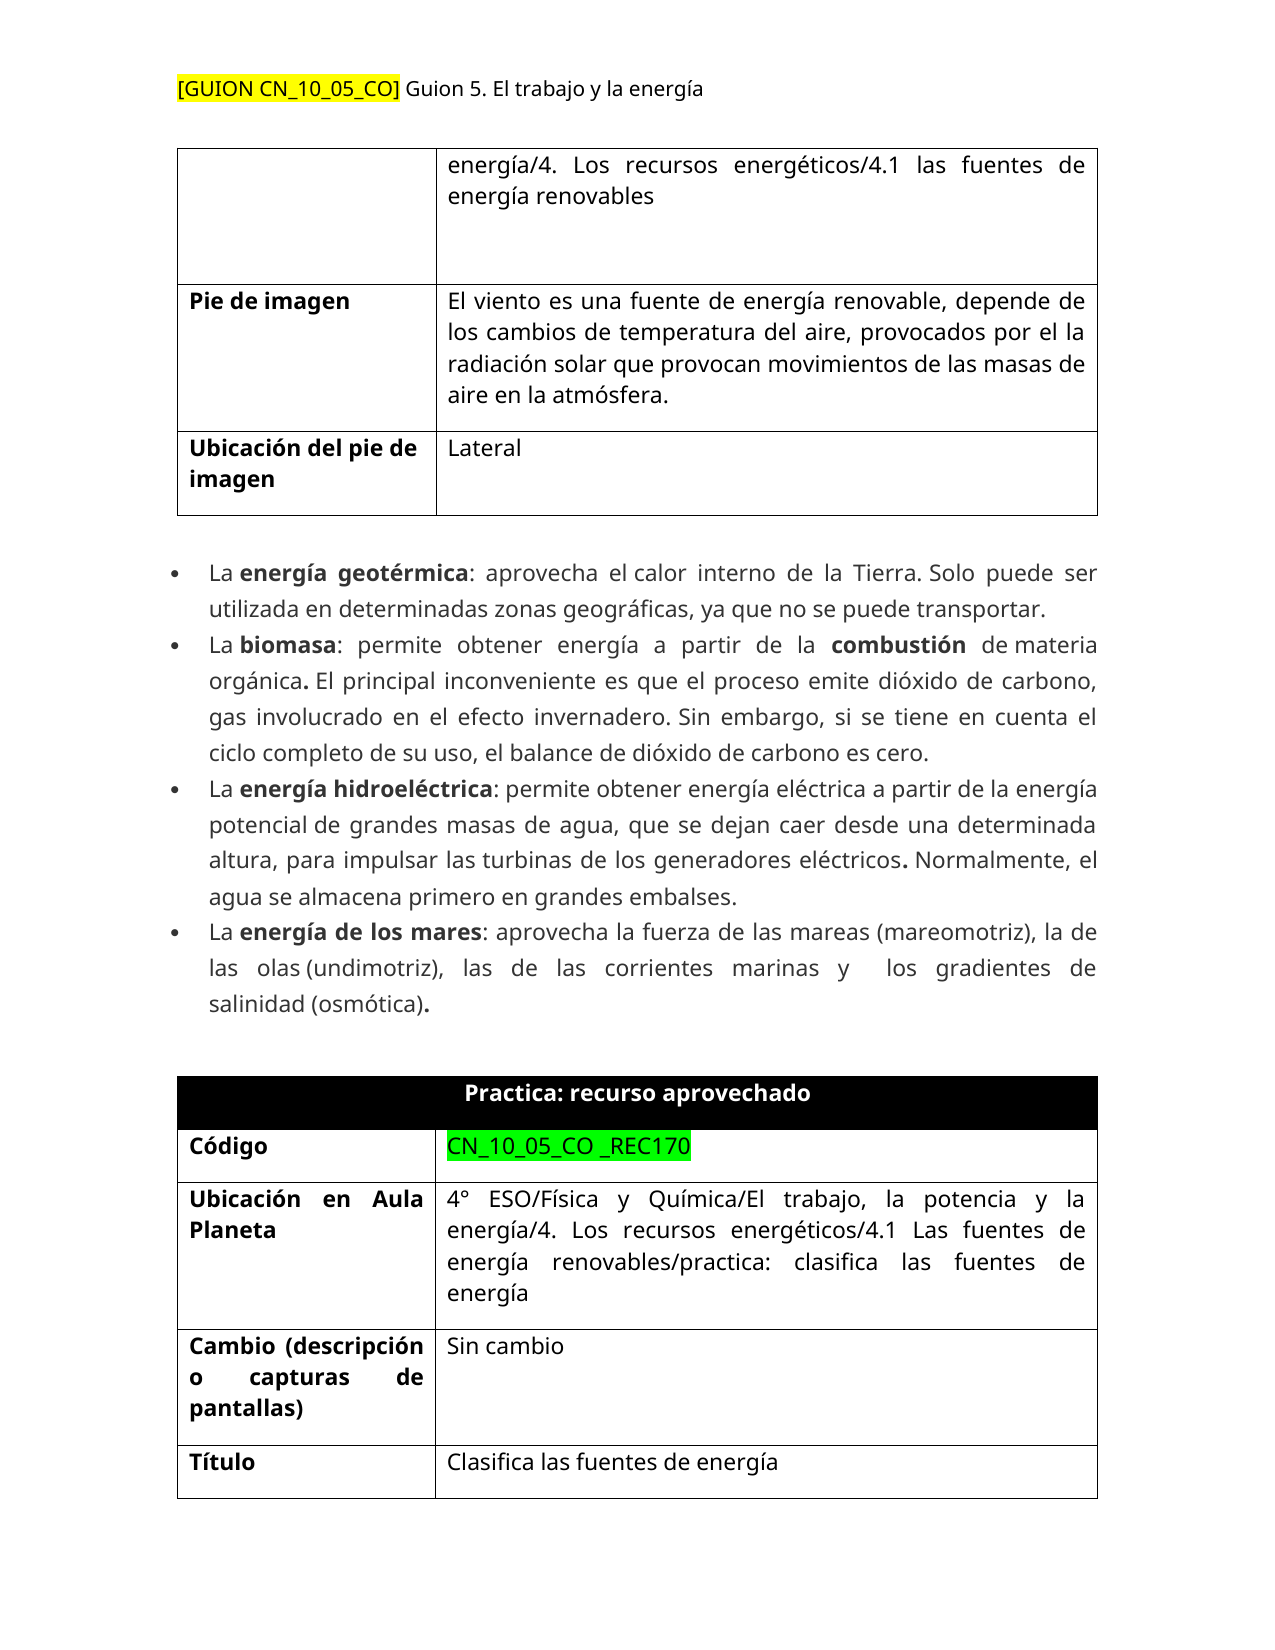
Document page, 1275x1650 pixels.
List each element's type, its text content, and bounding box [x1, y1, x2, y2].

table_cell CN_10_05_CO _REC170 [436, 1130, 1097, 1182]
table_cell El viento es una fuente de energía renovable, depende de los cambios de temperatura del aire, provocados por el la radiación solar que provocan movimientos de las masas de aire en la atmósfera. [437, 285, 1097, 431]
list La biomasa: permite obtener energía a partir de la combustión de materia orgánica. El principal inconveniente es que el proceso emite dióxido de carbono, gas involucrado en el efecto invernadero. Sin embargo, si se tiene en cuenta el ciclo completo de su uso, el balance de dióxido de carbono es cero. [171, 624, 1098, 768]
table_cell Sin cambio [436, 1330, 1097, 1444]
table_cell Código [178, 1130, 435, 1182]
table_cell Pie de imagen [178, 285, 436, 431]
table_cell Clasifica las fuentes de energía [436, 1446, 1097, 1498]
table_cell Ubicación en Aula Planeta [178, 1183, 435, 1329]
list La energía geotérmica: aprovecha el calor interno de la Tierra. Solo puede ser utilizada en determinadas zonas geográficas, ya que no se puede transportar. [171, 552, 1098, 624]
table_cell Lateral [437, 432, 1097, 515]
table_header Practica: recurso aprovechado [178, 1077, 1097, 1129]
list La energía hidroeléctrica: permite obtener energía eléctrica a partir de la energía potencial de grandes masas de agua, que se dejan caer desde una determinada altura, para impulsar las turbinas de los generadores eléctricos. Normalmente, el agua se almacena primero en grandes embalses. [171, 768, 1098, 912]
table_cell Ubicación del pie de imagen [178, 432, 436, 515]
table_cell 4° ESO/Física y Química/El trabajo, la potencia y la energía/4. Los recursos energéticos/4.1 Las fuentes de energía renovables/practica: clasifica las fuentes de energía [436, 1183, 1097, 1329]
table_cell Cambio (descripción o capturas de pantallas) [178, 1330, 435, 1444]
table_cell Título [178, 1446, 435, 1498]
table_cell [178, 149, 436, 284]
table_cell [437, 149, 1097, 284]
list La energía de los mares: aprovecha la fuerza de las mareas (mareomotriz), la de las olas (undimotriz), las de las corrientes marinas y los gradientes de salinidad (osmótica). [171, 912, 1098, 1019]
